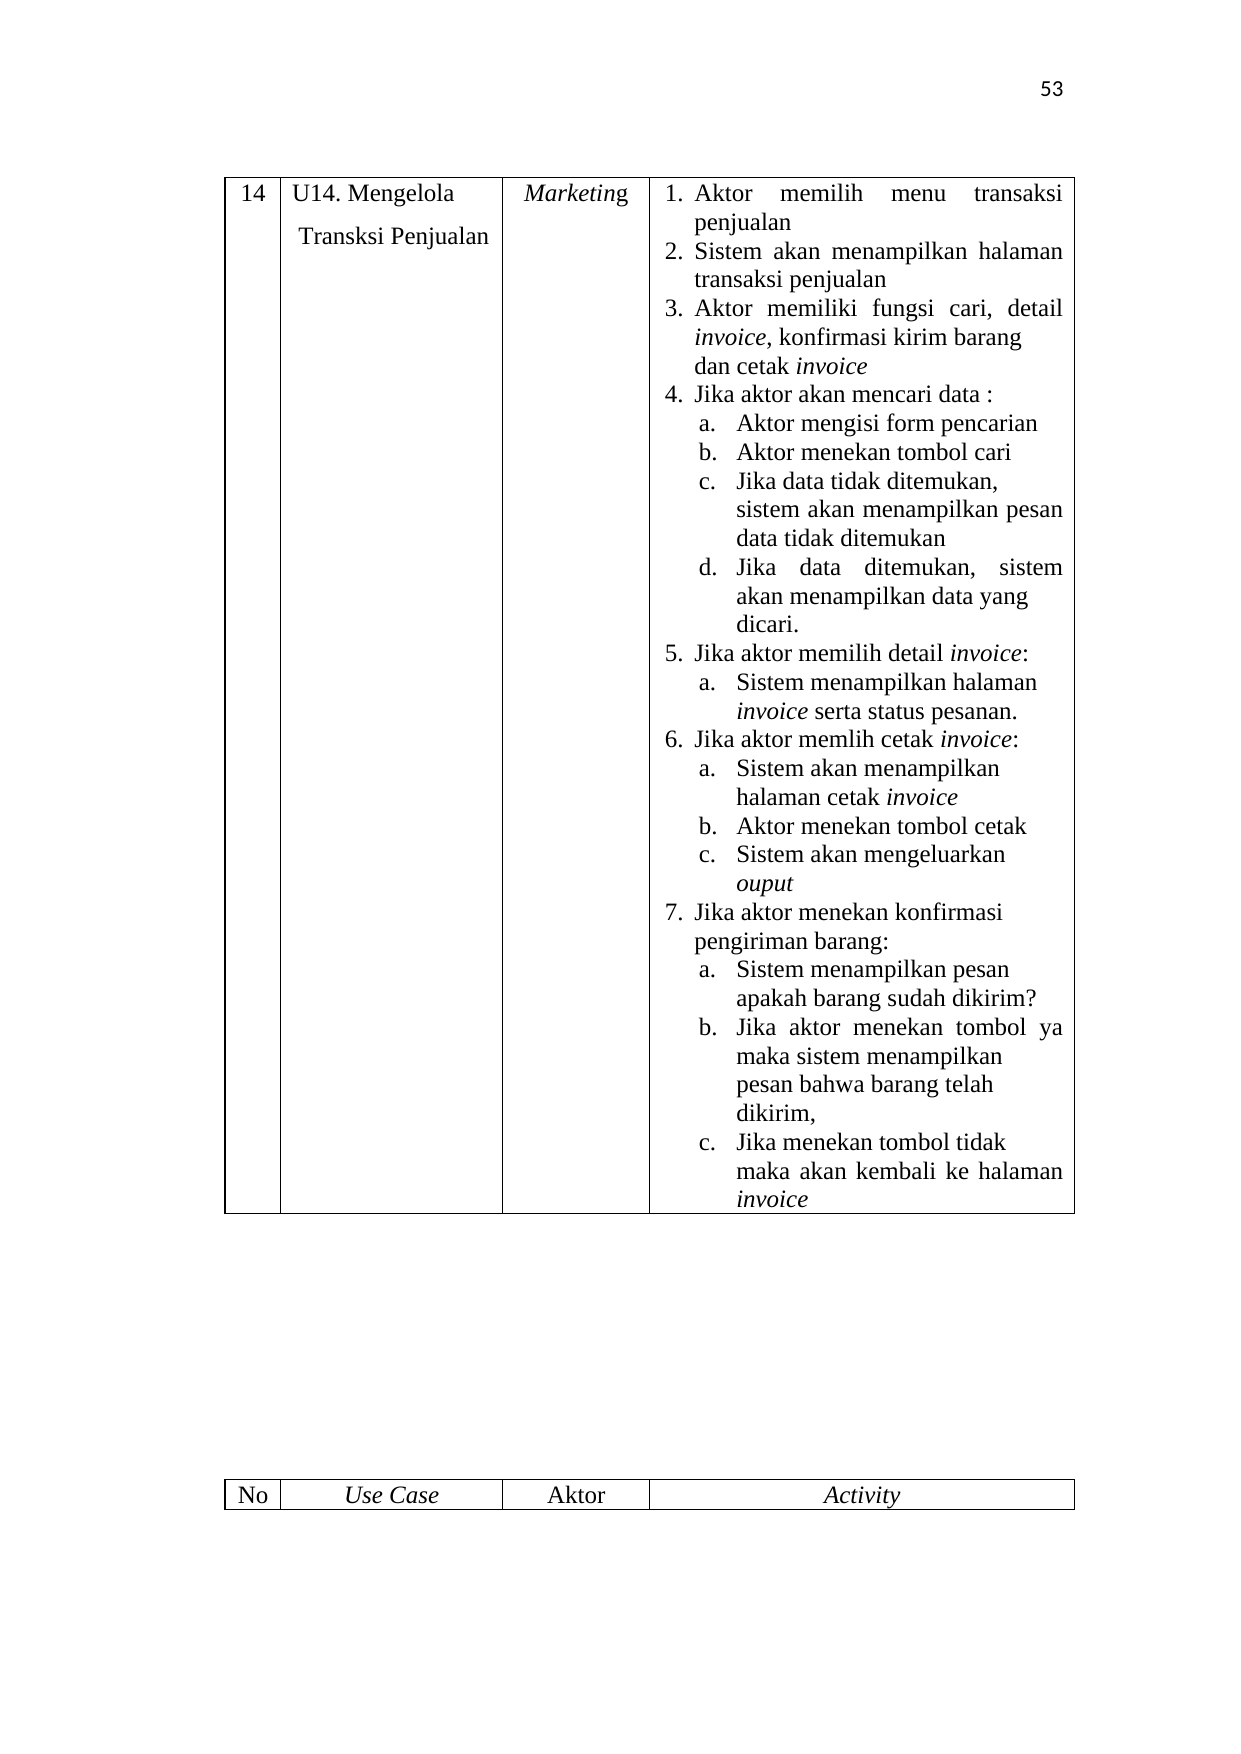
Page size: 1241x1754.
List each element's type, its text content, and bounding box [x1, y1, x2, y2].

table_header Aktor [503, 1480, 649, 1509]
table_cell U14. Mengelola Transksi Penjualan [281, 178, 502, 1213]
table_header Use Case [281, 1480, 502, 1509]
table_cell Marketing [503, 178, 649, 1213]
table_header No [226, 1480, 280, 1509]
table_cell Aktor memilih menu transaksi penjualan Sistem akan menampilkan halaman transaksi penjualan Aktor memiliki fungsi cari, detail invoice, konfirmasi kirim barang dan cetak invoice Jika aktor akan mencari data : Aktor mengisi form pencarian Aktor menekan tombol cari Jika data tidak ditemukan, sistem akan menampilkan pesan data tidak ditemukan Jika data ditemukan, sistem akan menampilkan data yang dicari. Jika aktor memilih detail invoice: Sistem menampilkan halaman invoice serta status pesanan. Jika aktor memlih cetak invoice: Sistem akan menampilkan halaman cetak invoice Aktor menekan tombol cetak Sistem akan mengeluarkan ouput Jika aktor menekan konfirmasi pengiriman barang: Sistem menampilkan pesan apakah barang sudah dikirim? Jika aktor menekan tombol ya maka sistem menampilkan pesan bahwa barang telah dikirim, Jika menekan tombol tidak maka akan kembali ke halaman invoice [650, 178, 1074, 1213]
table_cell 14 [226, 178, 280, 1213]
table_header Activity [650, 1480, 1074, 1509]
